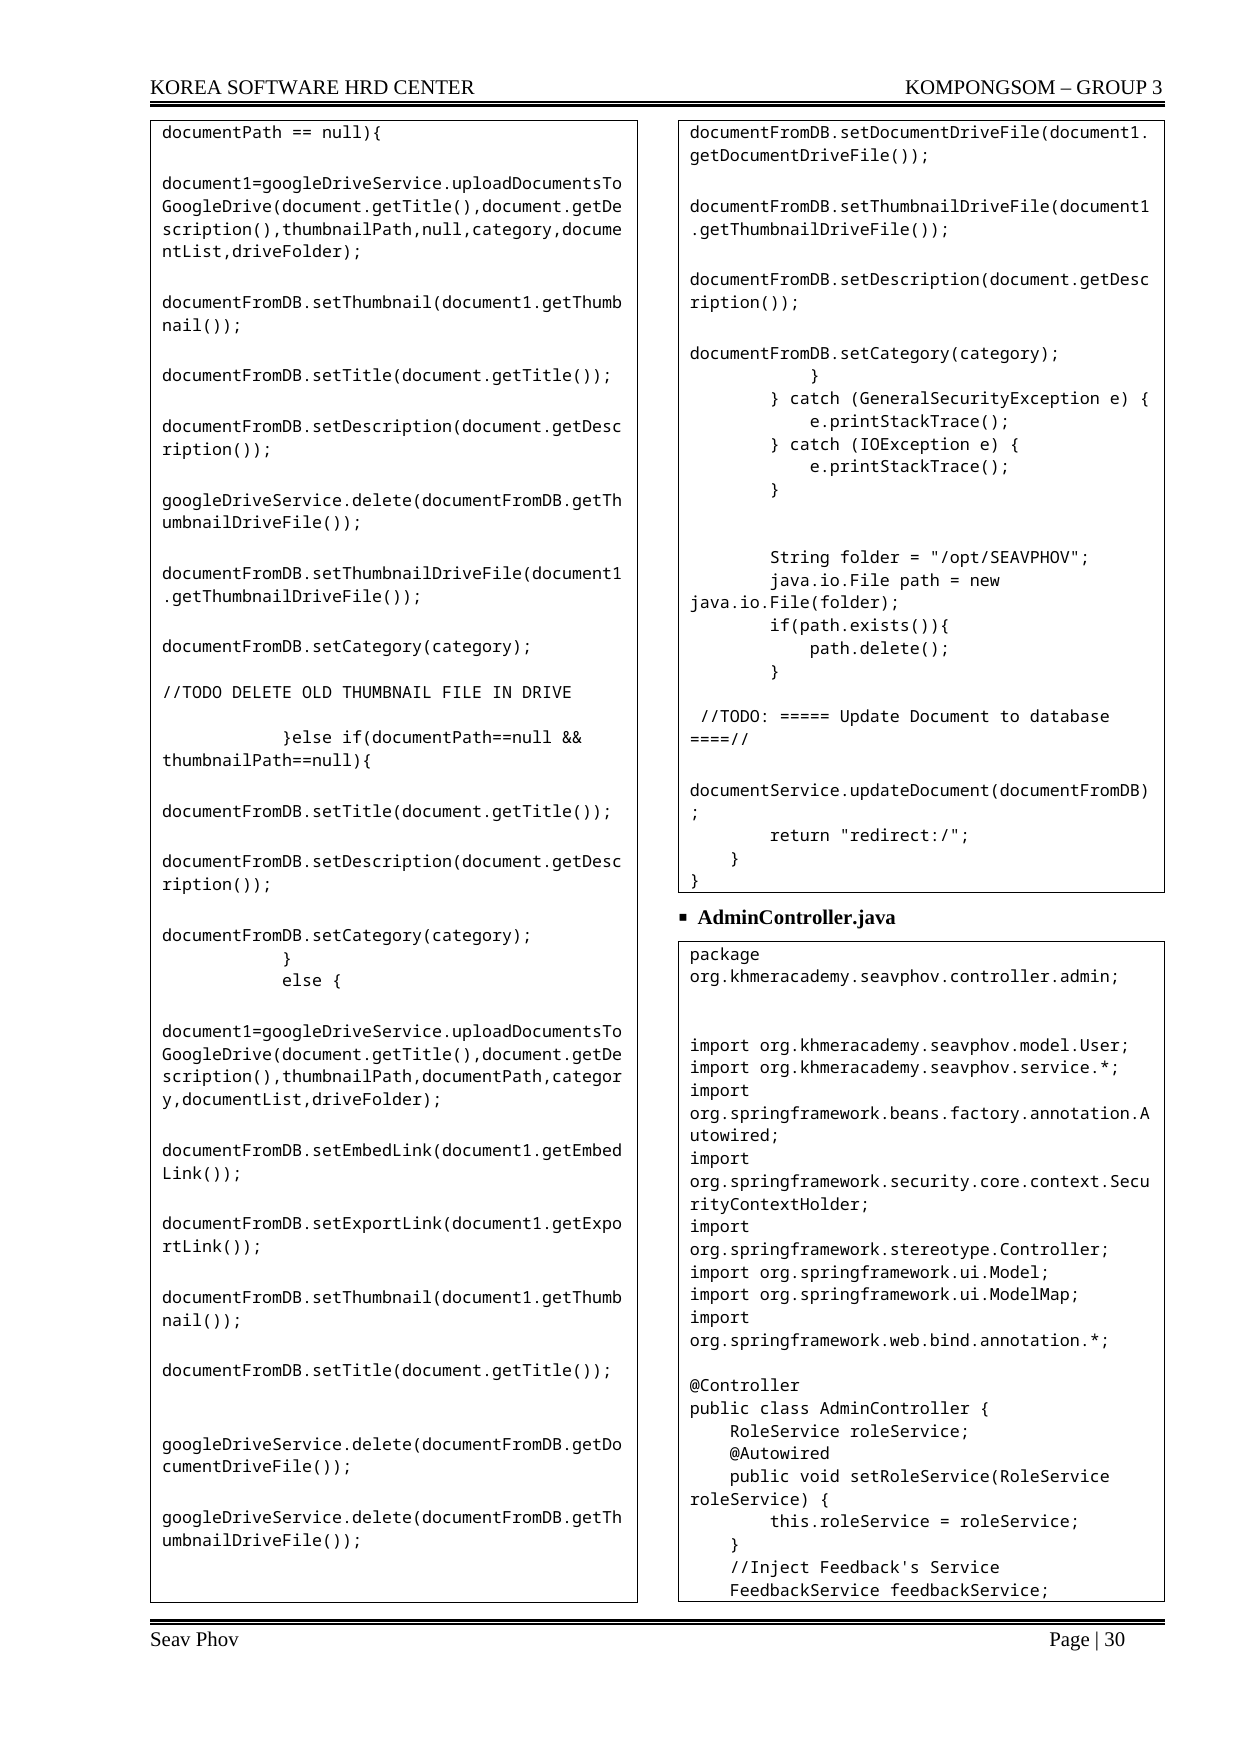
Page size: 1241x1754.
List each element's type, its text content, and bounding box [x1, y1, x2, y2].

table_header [679, 942, 1164, 1601]
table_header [151, 121, 637, 1602]
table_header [679, 121, 1164, 892]
list AdminController.java [678, 905, 1165, 929]
